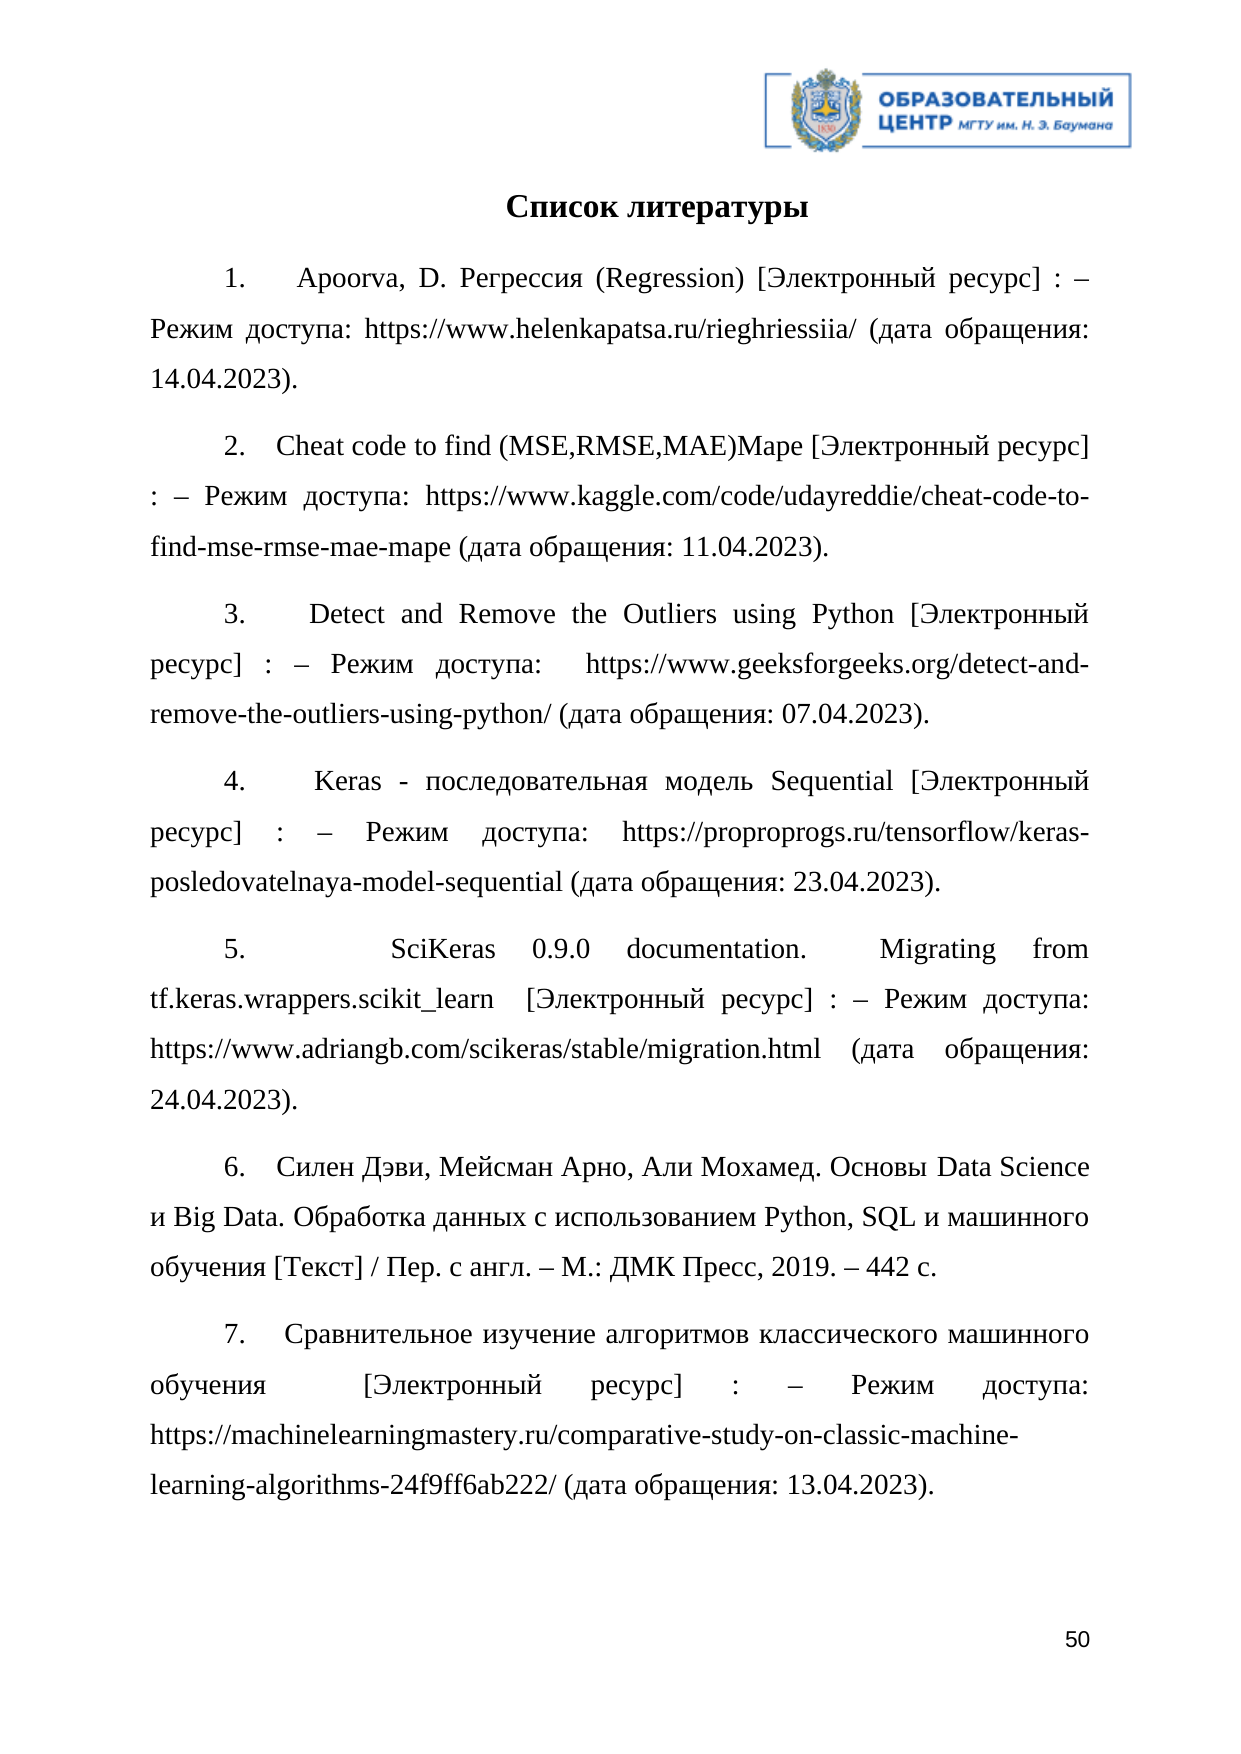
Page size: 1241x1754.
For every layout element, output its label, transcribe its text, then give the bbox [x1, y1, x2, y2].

text 4. Keras - последовательная модель Sequential [Электронный ресурс] : – Режим доступа: https://proproprogs.ru/tensorflow/keras-posledovatelnaya-model-sequential (дата обращения: 23.04.2023). [150, 763, 1090, 897]
text 5. SciKeras 0.9.0 documentation. Migrating from tf.keras.wrappers.scikit_learn [Электронный ресурс] : – Режим доступа: https://www.adriangb.com/scikeras/stable/migration.html (дата обращения: 24.04.2023). [150, 931, 1090, 1115]
picture [734, 45, 1182, 168]
text 7. Сравнительное изучение алгоритмов классического машинного обучения [Электронный ресурс] : – Режим доступа: https://machinelearningmastery.ru/comparative-study-on-classic-machine-learning-algorithms-24f9ff6ab222/ (дата обращения: 13.04.2023). [150, 1316, 1090, 1501]
text 3. Detect and Remove the Outliers using Python [Электронный ресурс] : – Режим доступа: https://www.geeksforgeeks.org/detect-and-remove-the-outliers-using-python/ (дата обращения: 07.04.2023). [150, 596, 1090, 730]
text 6. Силен Дэви, Мейсман Арно, Али Мохамед. Основы Data Science и Big Data. Обработка данных с использованием Python, SQL и машинного обучения [Текст] / Пер. с англ. – М.: ДМК Пресс, 2019. – 442 с. [150, 1149, 1090, 1283]
text 2. Cheat code to find (MSE,RMSE,MAE)Mape [Электронный ресурс] : – Режим доступа: https://www.kaggle.com/code/udayreddie/cheat-code-to-find-mse-rmse-mae-mape (дата обращения: 11.04.2023). [150, 428, 1090, 562]
text Список литературы [150, 150, 1090, 225]
text 1. Apoorva, D. Регрессия (Regression) [Электронный ресурс] : – Режим доступа: https://www.helenkapatsa.ru/rieghriessiia/ (дата обращения: 14.04.2023). [150, 261, 1090, 395]
